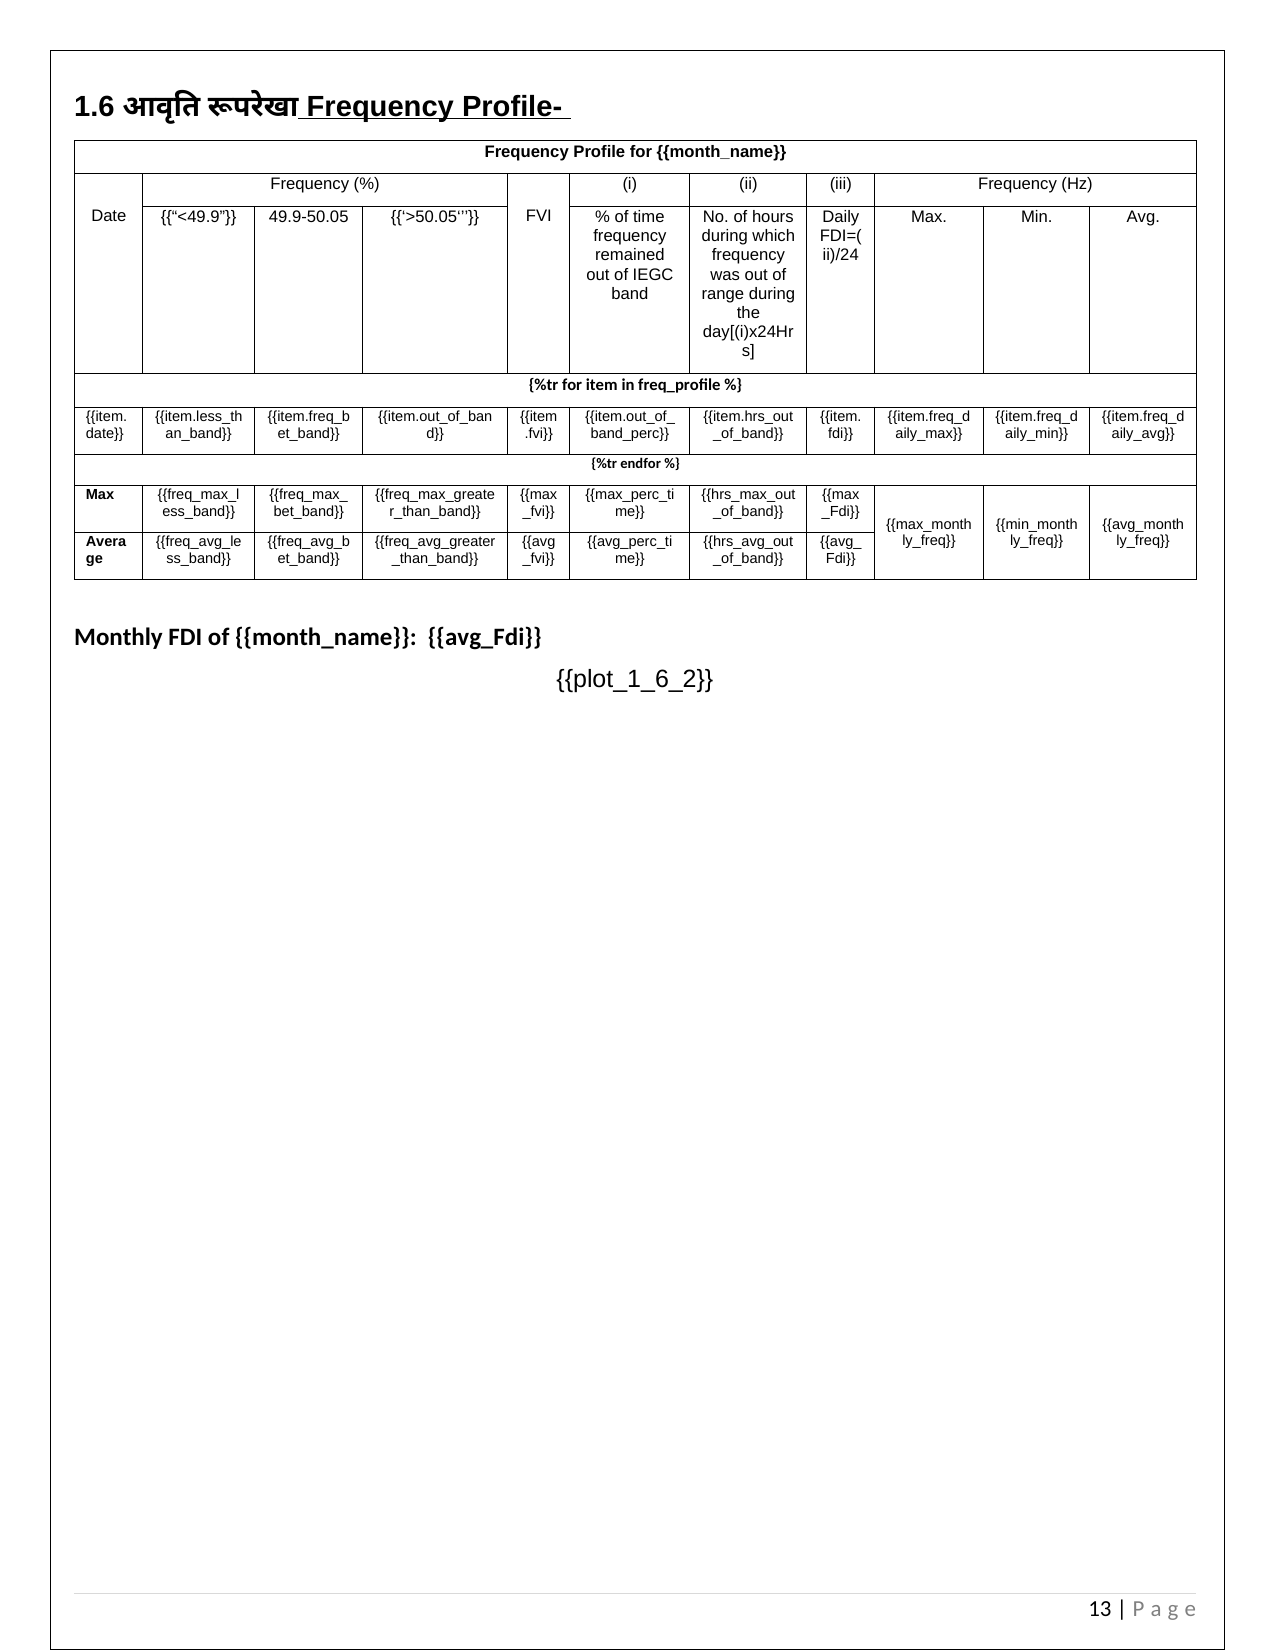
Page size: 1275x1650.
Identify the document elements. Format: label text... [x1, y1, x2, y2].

table_cell {{item.fdi}} [807, 408, 874, 454]
table_cell {{“<49.9”}} [143, 207, 254, 373]
table_cell {{freq_avg_bet_band}} [255, 533, 362, 579]
table_cell {{min_monthly_freq}} [984, 486, 1089, 579]
table_cell Max. [875, 207, 983, 373]
table_cell {{item.date}} [75, 408, 142, 454]
table_cell Avg. [1090, 207, 1196, 373]
table_cell {{max_perc_time}} [570, 486, 689, 532]
table_cell {{avg_fvi}} [508, 533, 569, 579]
table_cell {{item.fvi}} [508, 408, 569, 454]
table_cell {{item.less_than_band}} [143, 408, 254, 454]
text Monthly FDI of {{month_name}}: {{avg_Fdi}} [74, 621, 1196, 652]
table_cell {{‘>50.05‘’’}} [363, 207, 507, 373]
table_cell {{hrs_avg_out_of_band}} [690, 533, 806, 579]
table_cell {{avg_perc_time}} [570, 533, 689, 579]
table_cell FVI [508, 174, 569, 373]
table_cell Frequency (%) [143, 174, 507, 206]
text {{plot_1_6_2}} [74, 664, 1196, 693]
table_cell {{freq_max_less_band}} [143, 486, 254, 532]
table_cell {{hrs_max_out_of_band}} [690, 486, 806, 532]
table_cell Frequency (Hz) [875, 174, 1196, 206]
table_cell {{item.freq_bet_band}} [255, 408, 362, 454]
table_cell {{item.out_of_band}} [363, 408, 507, 454]
text 1.6 आवृति रूपरेखा Frequency Profile- [74, 89, 1196, 128]
table_cell Max [75, 486, 142, 532]
table_cell No. of hours during which frequency was out of range during the day[(i)x24Hrs] [690, 207, 806, 373]
table_header Frequency Profile for {{month_name}} [75, 141, 1196, 173]
table_cell {{max_monthly_freq}} [875, 486, 983, 579]
table_cell {{item.freq_daily_max}} [875, 408, 983, 454]
table_cell {{item.freq_daily_avg}} [1090, 408, 1196, 454]
table_cell {%tr endfor %} [75, 455, 1196, 485]
table_cell 49.9-50.05 [255, 207, 362, 373]
table_cell {%tr for item in freq_profile %} [75, 374, 1196, 407]
table_cell Date [75, 174, 142, 373]
table_cell {{avg_monthly_freq}} [1090, 486, 1196, 579]
table_cell {{max_fvi}} [508, 486, 569, 532]
table_cell {{item.hrs_out_of_band}} [690, 408, 806, 454]
table_cell {{freq_max_bet_band}} [255, 486, 362, 532]
table_cell {{freq_max_greater_than_band}} [363, 486, 507, 532]
table_cell {{avg_Fdi}} [807, 533, 874, 579]
table_cell (i) [570, 174, 689, 206]
table_cell (iii) [807, 174, 874, 206]
table_cell {{item.out_of_band_perc}} [570, 408, 689, 454]
table_cell {{freq_avg_less_band}} [143, 533, 254, 579]
table_cell (ii) [690, 174, 806, 206]
table_cell {{freq_avg_greater_than_band}} [363, 533, 507, 579]
table_cell {{item.freq_daily_min}} [984, 408, 1089, 454]
table_cell Average [75, 533, 142, 579]
table_cell Min. [984, 207, 1089, 373]
table_cell Daily FDI=(ii)/24 [807, 207, 874, 373]
table_cell {{max_Fdi}} [807, 486, 874, 532]
table_cell % of time frequency remained out of IEGC band [570, 207, 689, 373]
